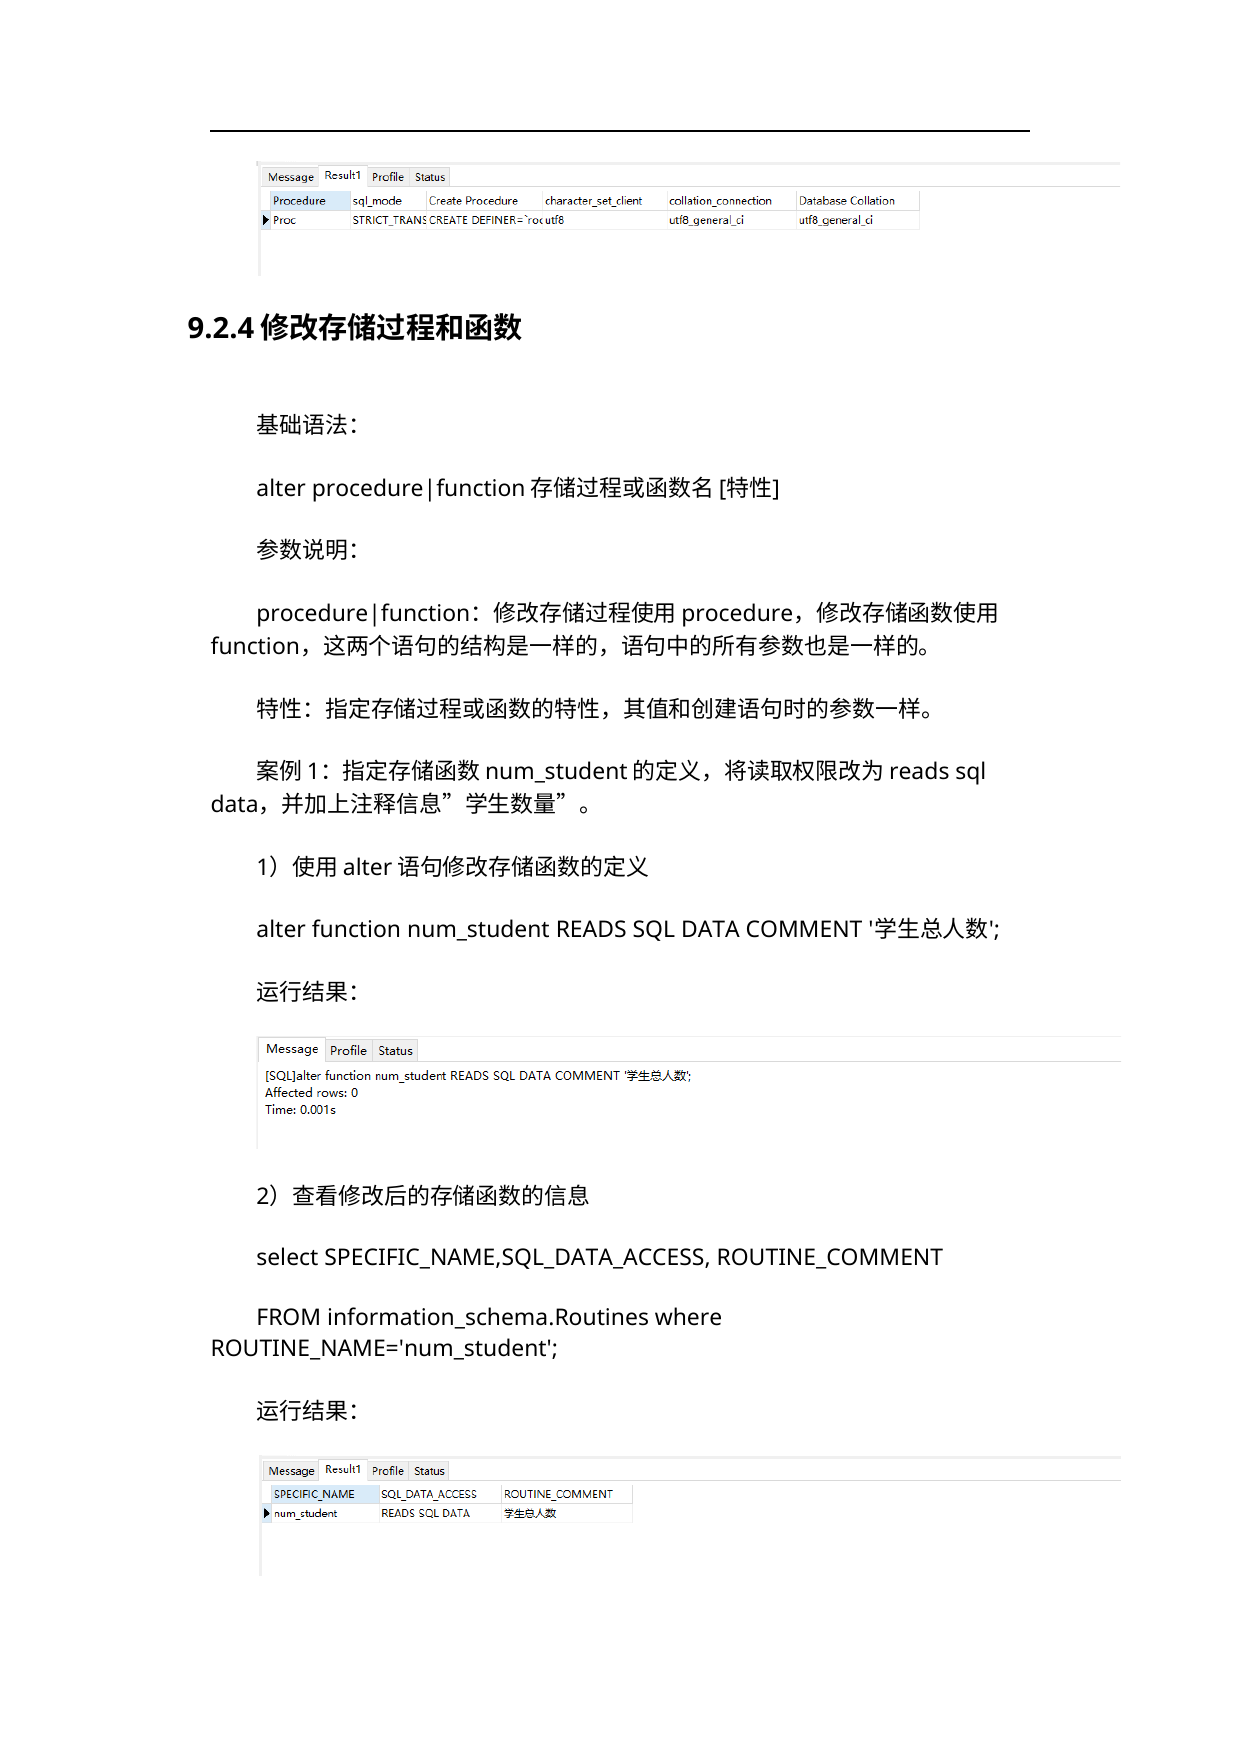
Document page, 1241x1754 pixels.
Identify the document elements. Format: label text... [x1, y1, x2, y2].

list 2）查看修改后的存储函数的信息 [210, 1178, 1030, 1212]
list 基础语法： [210, 407, 1030, 441]
picture [256, 1036, 1122, 1149]
picture [256, 161, 1121, 276]
list 特性：指定存储过程或函数的特性，其值和创建语句时的参数一样。 [210, 690, 1030, 724]
list procedure|function：修改存储过程使用procedure，修改存储函数使用function，这两个语句的结构是一样的，语句中的所有参数也是一样的。 [210, 594, 1030, 661]
list 案例1：指定存储函数num_student的定义，将读取权限改为reads sql data，并加上注释信息”学生数量”。 [210, 753, 1030, 819]
list 运行结果： [210, 1393, 1030, 1426]
list FROM information_schema.Routines where ROUTINE_NAME='num_student'; [210, 1301, 1030, 1364]
list 1）使用alter语句修改存储函数的定义 [210, 849, 1030, 882]
picture [256, 1455, 1121, 1576]
list alter procedure|function存储过程或函数名 [特性] [210, 470, 1030, 503]
list 参数说明： [210, 532, 1030, 565]
list alter function num_student READS SQL DATA COMMENT '学生总人数'; [210, 911, 1030, 944]
list 运行结果： [210, 974, 1030, 1007]
list select SPECIFIC_NAME,SQL_DATA_ACCESS, ROUTINE_COMMENT [210, 1241, 1030, 1272]
